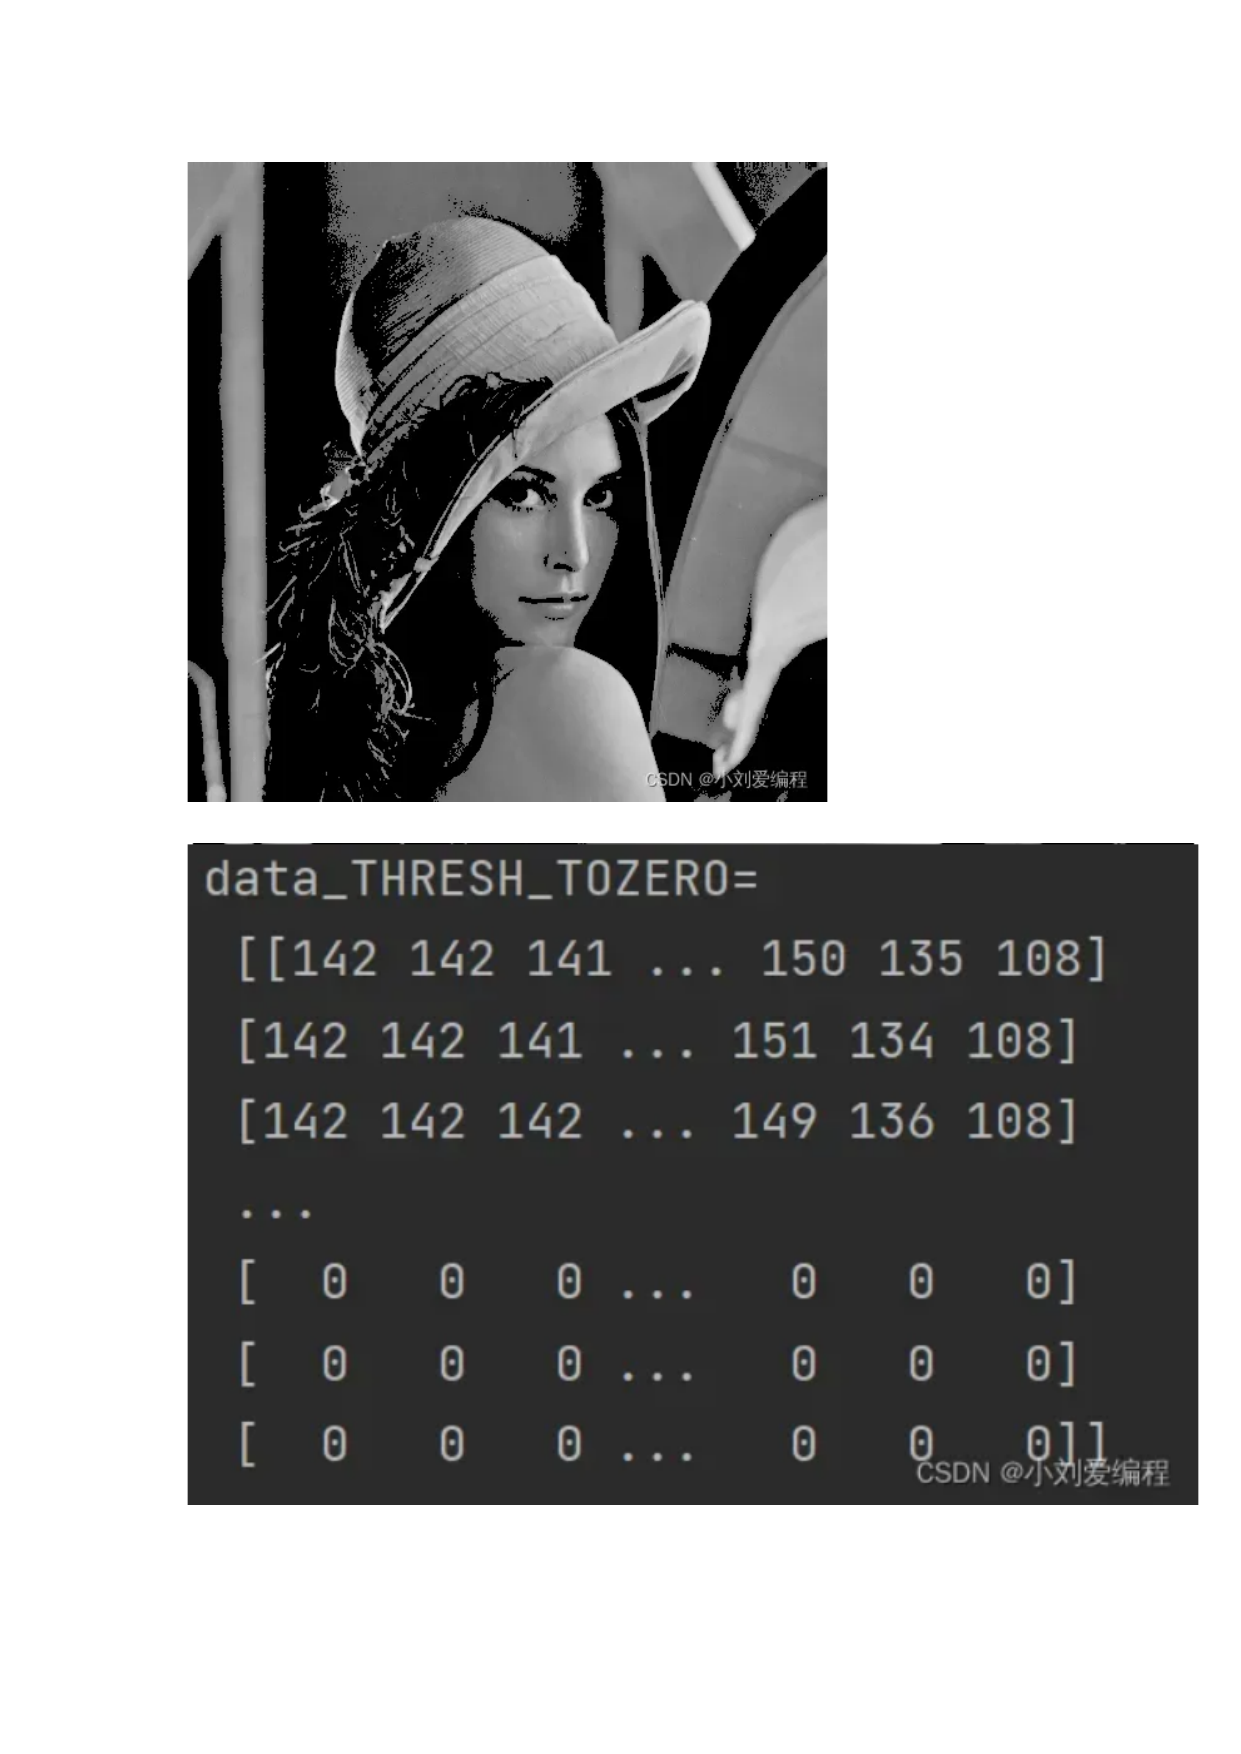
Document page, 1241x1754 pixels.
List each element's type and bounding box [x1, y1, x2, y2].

picture [187, 162, 828, 802]
picture [187, 843, 1199, 1505]
